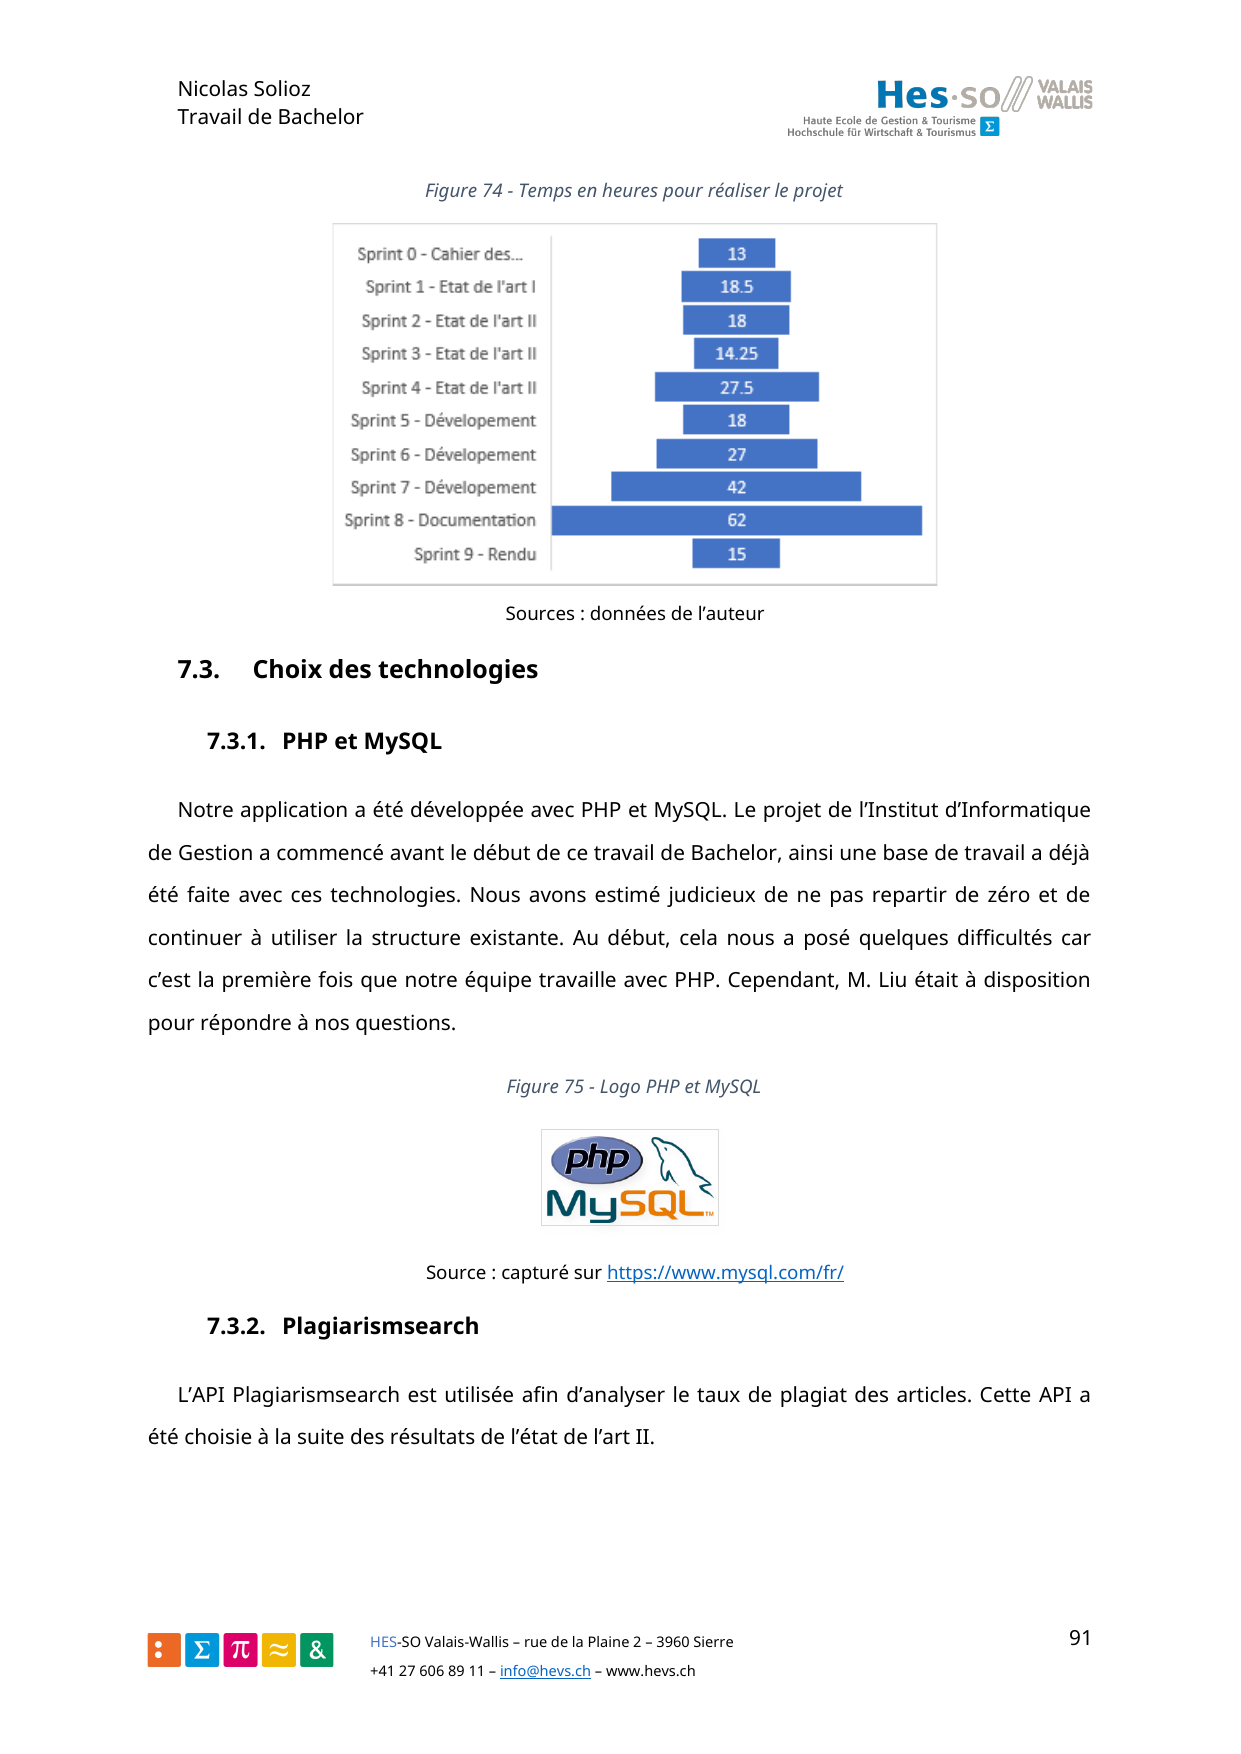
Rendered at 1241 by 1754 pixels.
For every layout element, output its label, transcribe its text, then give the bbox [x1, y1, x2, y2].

text L’API Plagiarismsearch est utilisée afin d’analyser le taux de plagiat des articles. Cette API a été choisie à la suite des résultats de l’état de l’art II. [148, 1380, 1093, 1451]
text Figure 75 - Logo PHP et MySQL [148, 1073, 1093, 1099]
picture [196, 1654, 209, 1658]
picture [219, 1633, 334, 1667]
text Figure 74 - Temps en heures pour réaliser le projet [148, 177, 1093, 203]
picture [196, 1642, 202, 1652]
picture [147, 1633, 185, 1667]
text Sources : données de l’auteur [148, 601, 1093, 626]
picture [788, 76, 1093, 136]
subtitle Choix des technologies [177, 651, 1093, 685]
picture [542, 1130, 718, 1225]
text Notre application a été développée avec PHP et MySQL. Le projet de l’Institut d’Informatique de Gestion a commencé avant le début de ce travail de Bachelor, ainsi une base de travail a déjà été faite avec ces technologies. Nous avons estimé judicieux de ne pas repartir de zéro et de continuer à utiliser la structure existante. Au début, cela nous a posé quelques difficultés car c’est la première fois que notre équipe travaille avec PHP. Cependant, M. Liu était à disposition pour répondre à nos questions. [148, 795, 1093, 1036]
picture [332, 223, 938, 587]
subtitle Plagiarismsearch [207, 1310, 1093, 1341]
text Source : capturé sur https://www.mysql.com/fr/ [148, 1259, 1093, 1285]
subtitle PHP et MySQL [207, 725, 1093, 756]
